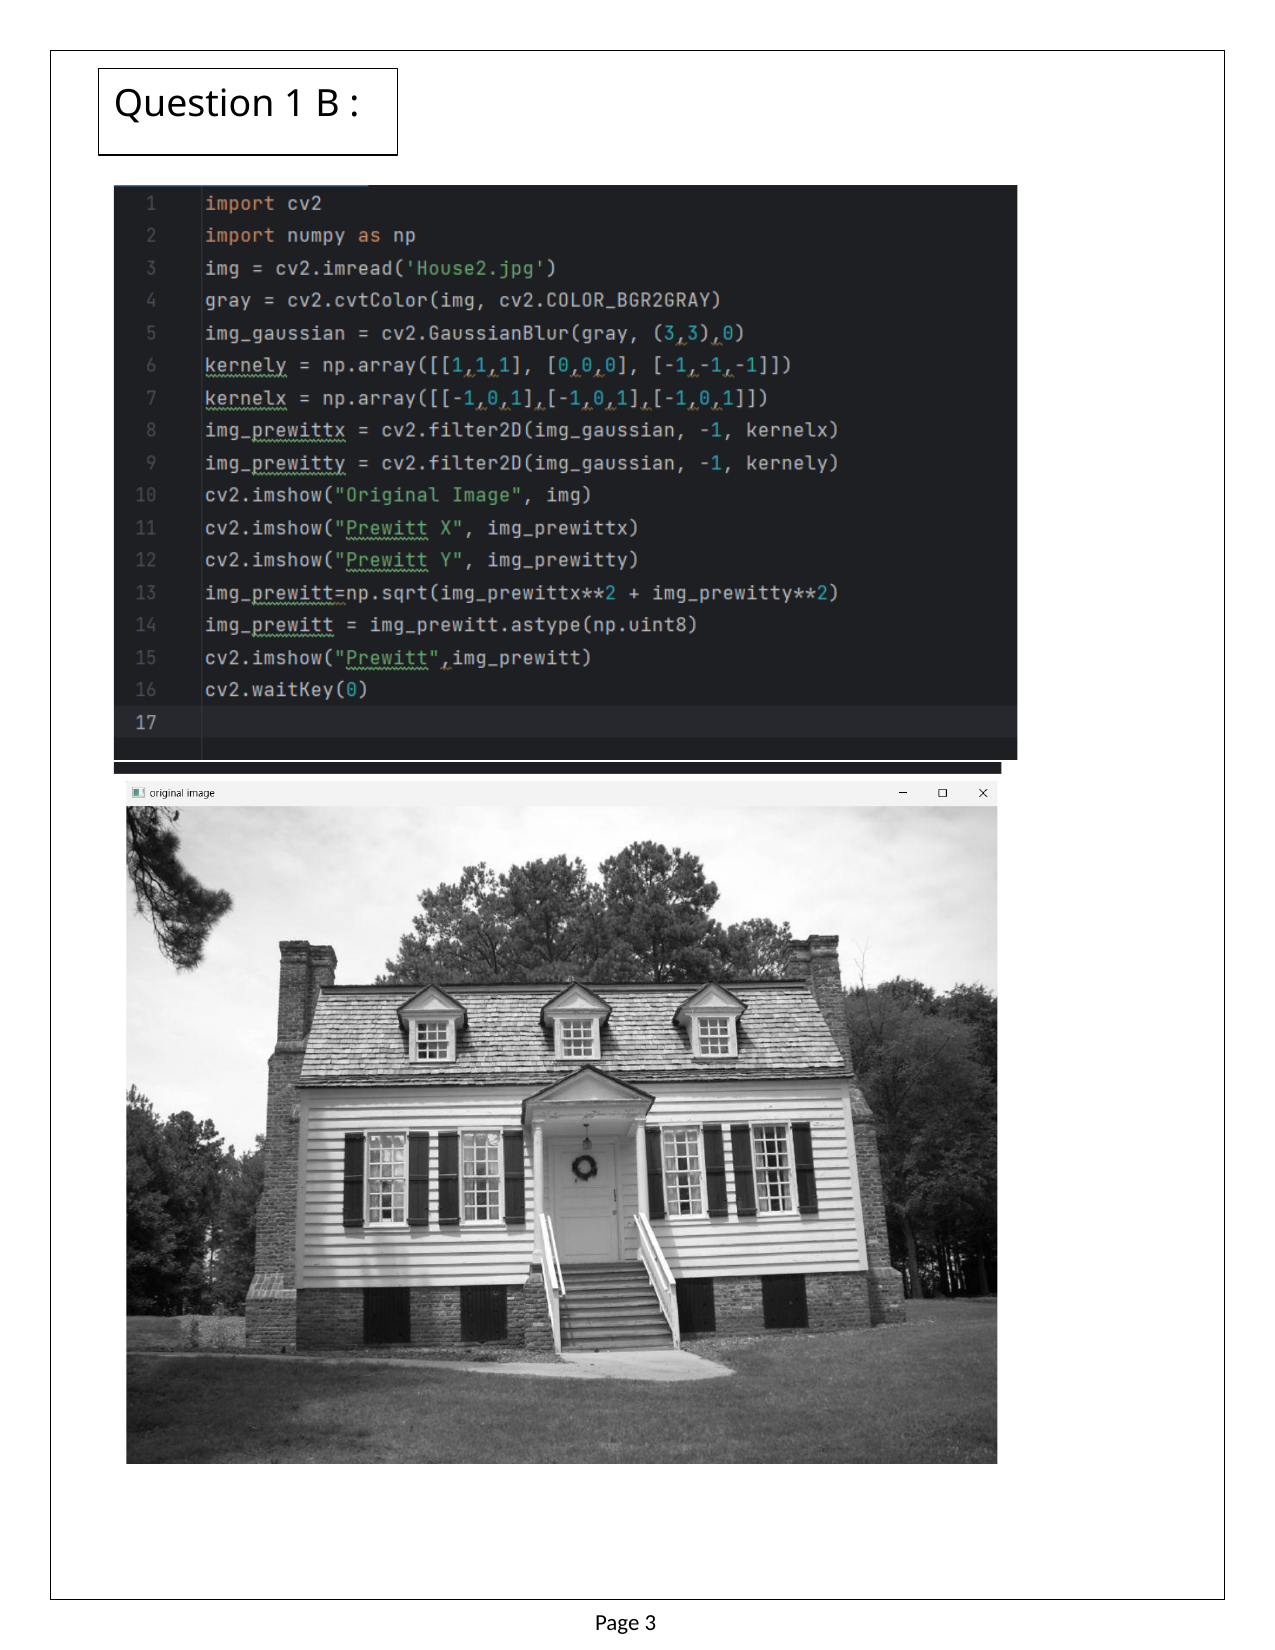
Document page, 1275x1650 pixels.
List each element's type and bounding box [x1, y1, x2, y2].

picture [113, 762, 1002, 773]
picture [113, 185, 1018, 760]
picture [126, 781, 998, 1464]
